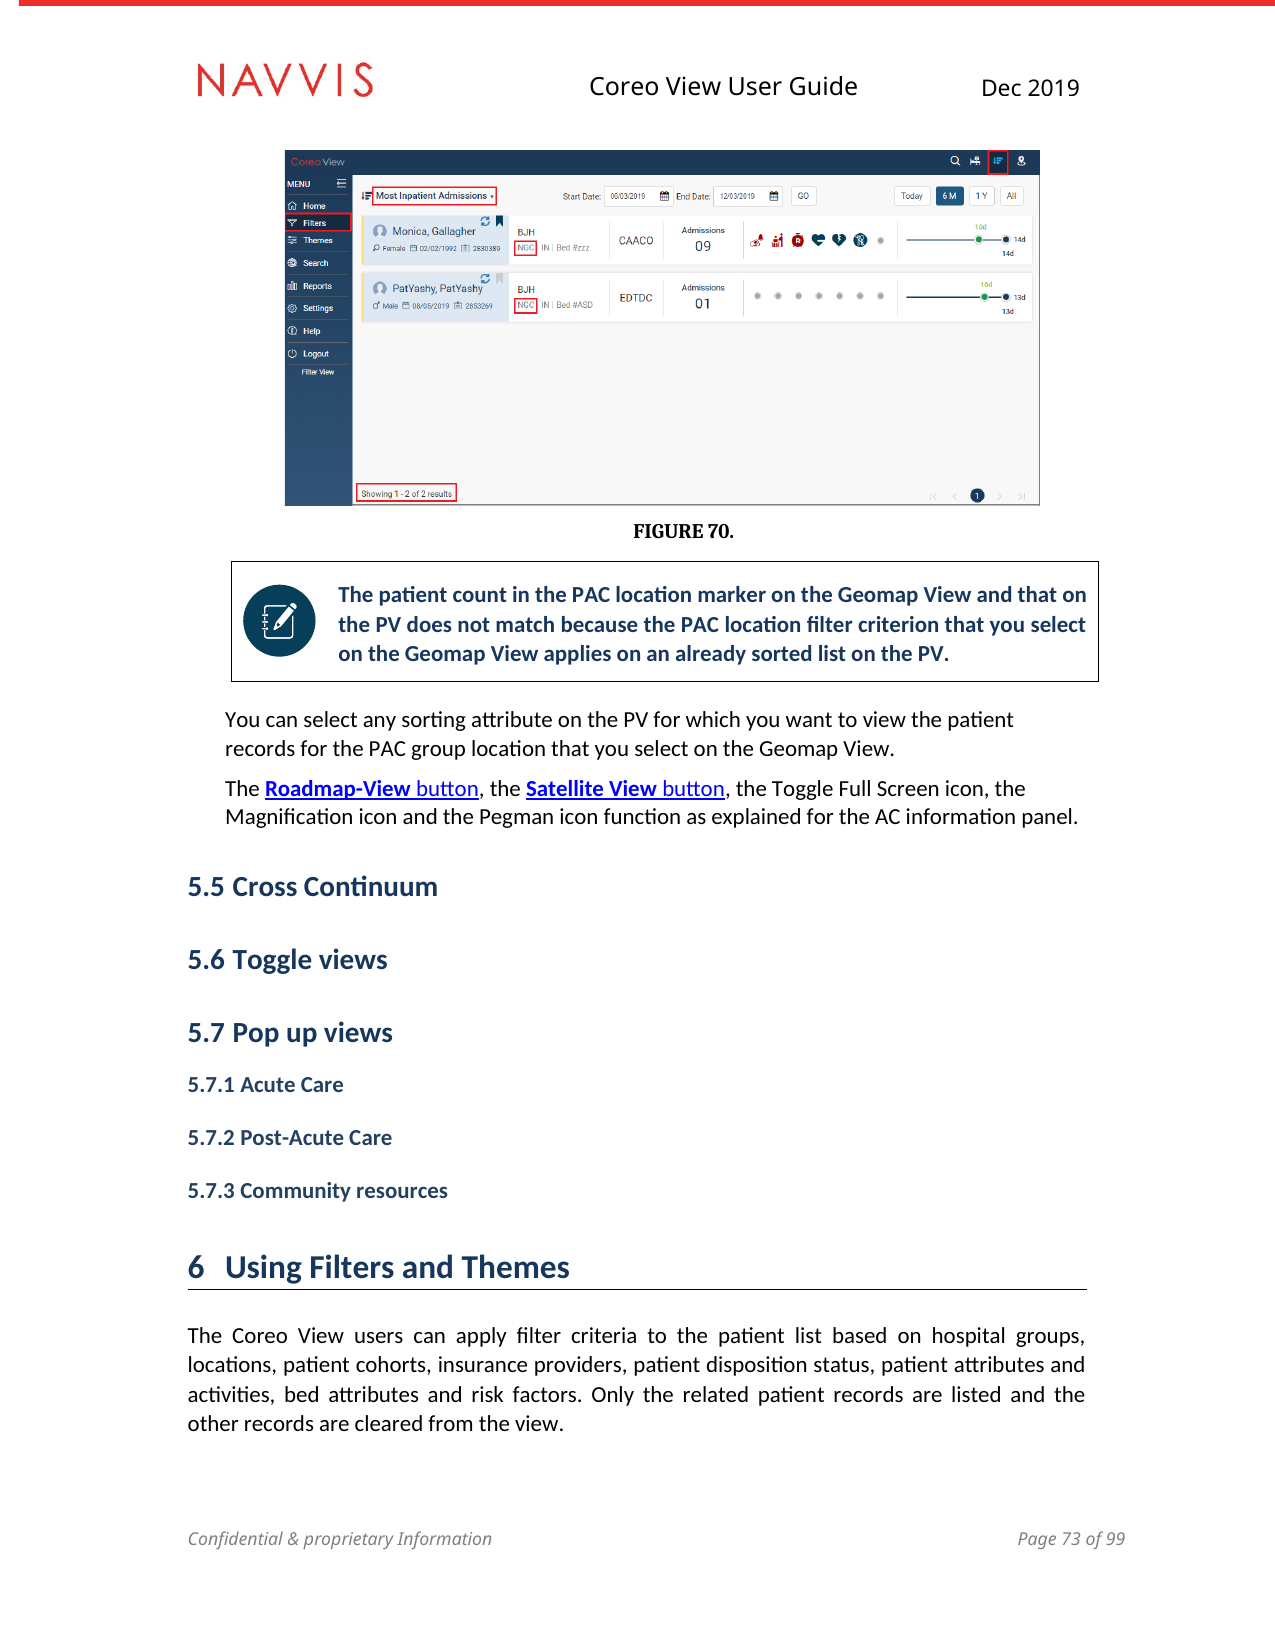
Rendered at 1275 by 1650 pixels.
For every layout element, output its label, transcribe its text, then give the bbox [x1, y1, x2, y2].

table_header [232, 562, 327, 681]
text The Coreo View users can apply filter criteria to the patient list based on hospital groups, locations, patient cohorts, insurance providers, patient disposition status, patient attributes and activities, bed attributes and risk factors. Only the related patient records are listed and the other records are cleared from the view. [187, 1321, 1087, 1437]
picture [284, 150, 1040, 506]
subtitle Cross Continuum [187, 868, 1087, 903]
subtitle Community resources [187, 1176, 1087, 1204]
subtitle Toggle views [187, 941, 1087, 976]
text You can select any sorting attribute on the PV for which you want to view the patient records for the PAC group location that you select on the Geomap View. [225, 706, 1087, 762]
subtitle Pop up views [187, 1014, 1087, 1049]
table_header The patient count in the PAC location marker on the Geomap View and that on the PV does not match because the PAC location filter criterion that you select on the Geomap View applies on an already sorted list on the PV. [327, 562, 1098, 681]
subtitle Acute Care [187, 1070, 1087, 1098]
subtitle Post-Acute Care [187, 1123, 1087, 1151]
picture [187, 55, 383, 104]
text The Roadmap-View button, the Satellite View button, the Toggle Full Screen icon, the Magnification icon and the Pegman icon function as explained for the AC information panel. [225, 774, 1087, 830]
subtitle Using Filters and Themes [187, 1246, 1087, 1290]
